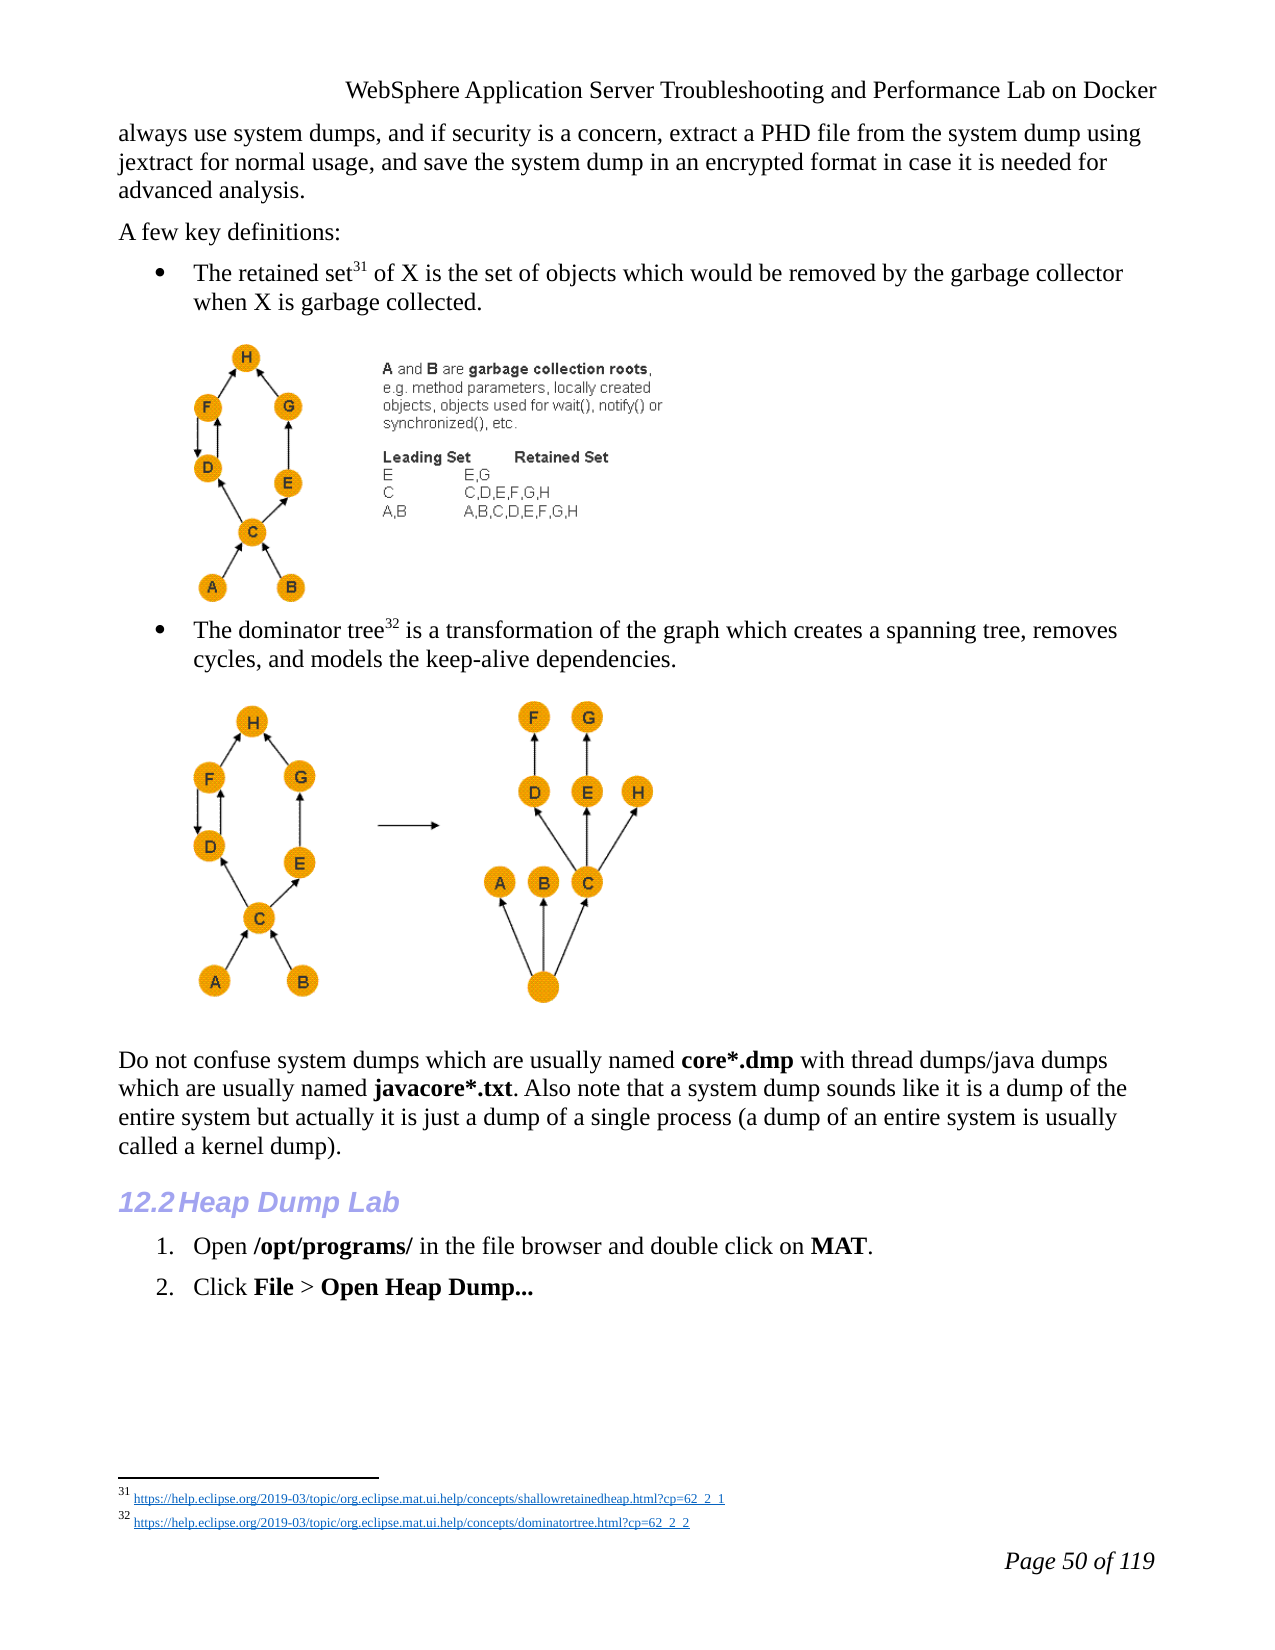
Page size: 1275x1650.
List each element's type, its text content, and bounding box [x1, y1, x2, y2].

list Open /opt/programs/ in the file browser and double click on MAT. [156, 1231, 1157, 1259]
subtitle Heap Dump Lab [118, 1185, 1157, 1218]
list Click File > Open Heap Dump... [156, 1272, 1157, 1301]
picture [193, 344, 677, 603]
text A few key definitions: [118, 217, 1157, 246]
text Do not confuse system dumps which are usually named core*.dmp with thread dumps/java dumps which are usually named javacore*.txt. Also note that a system dump sounds like it is a dump of the entire system but actually it is just a dump of a single process (a dump of an entire system is usually called a kernel dump). [118, 1045, 1157, 1160]
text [118, 118, 1157, 204]
picture [193, 701, 654, 1004]
